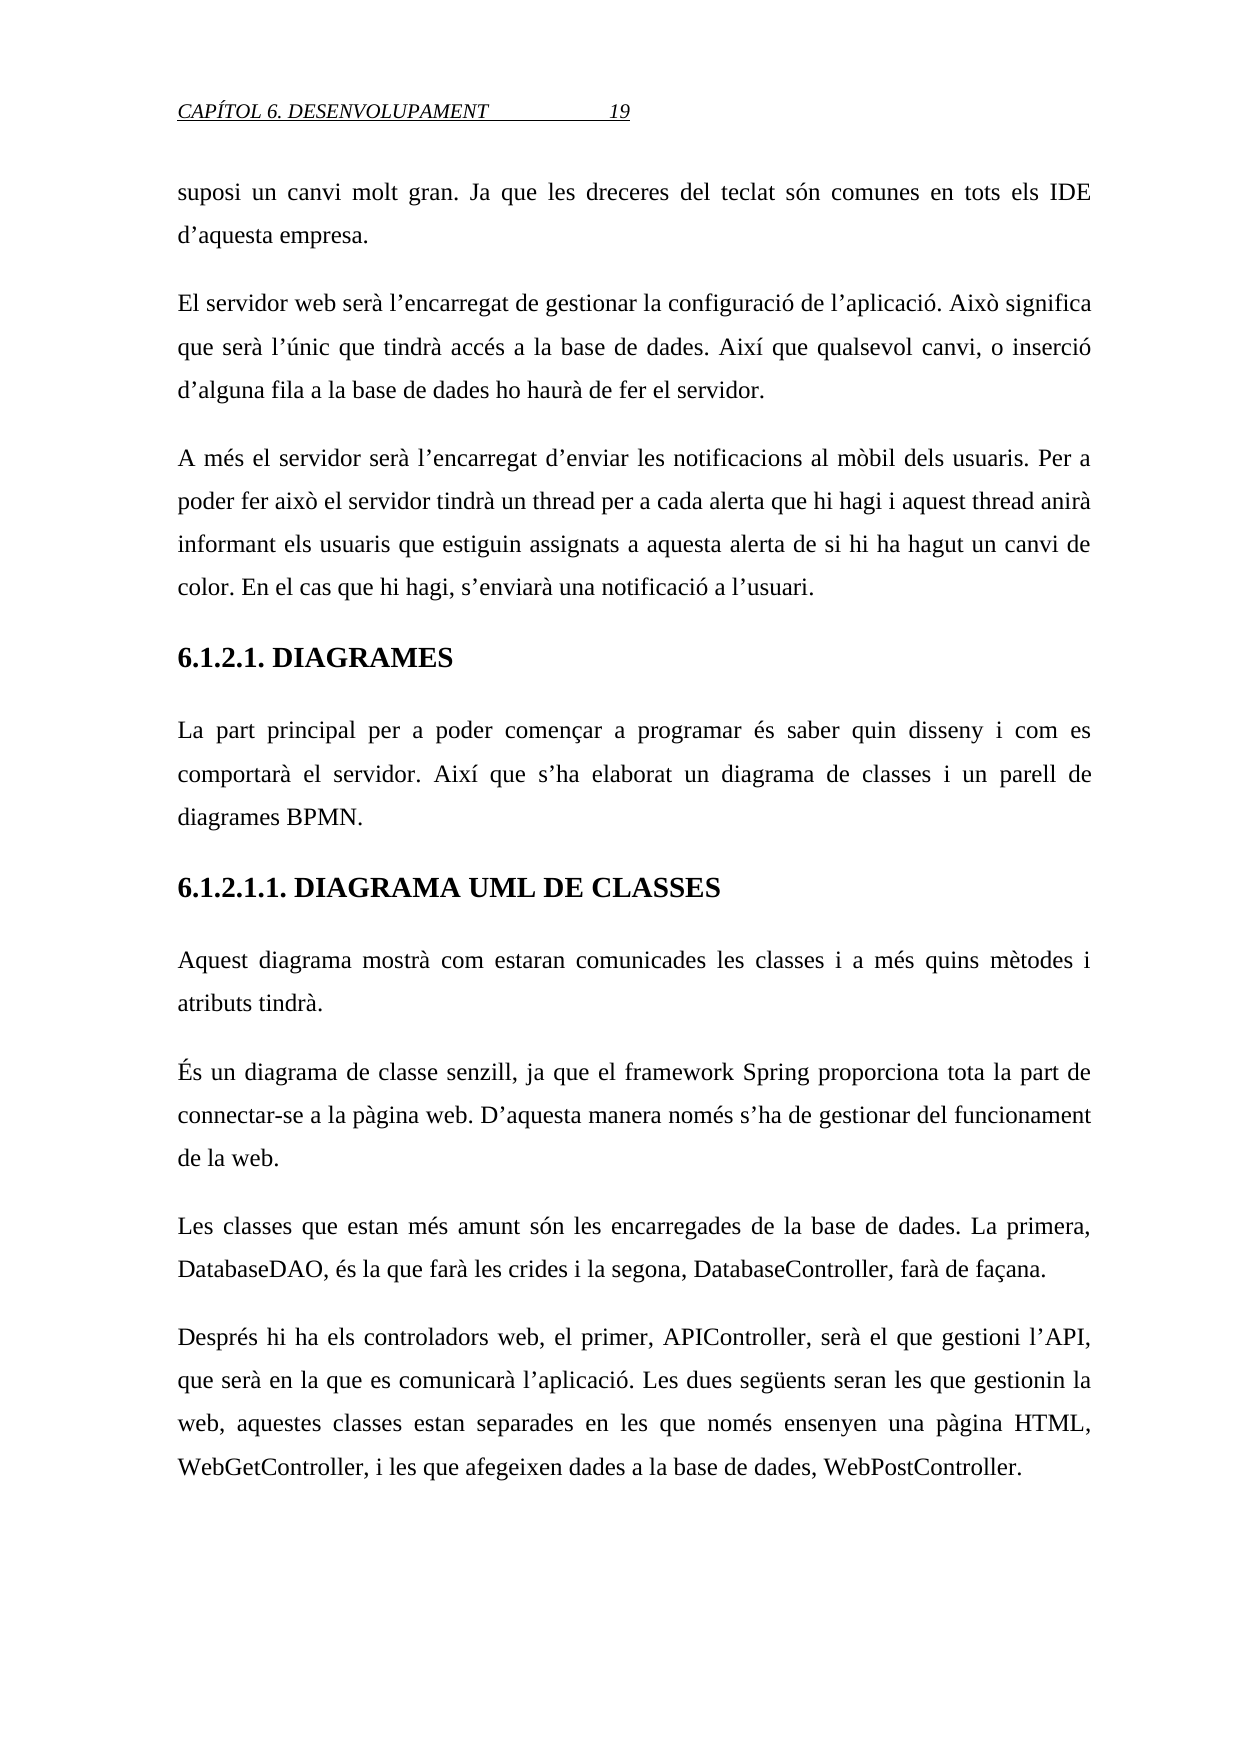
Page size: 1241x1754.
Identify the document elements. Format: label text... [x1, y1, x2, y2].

text Aquest diagrama mostrà com estaran comunicades les classes i a més quins mètodes i atributs tindrà. [177, 945, 1092, 1017]
text A més el servidor serà l’encarregat d’enviar les notificacions al mòbil dels usuaris. Per a poder fer això el servidor tindrà un thread per a cada alerta que hi hagi i aquest thread anirà informant els usuaris que estiguin assignats a aquesta alerta de si hi ha hagut un canvi de color. En el cas que hi hagi, s’enviarà una notificació a l’usuari. [177, 443, 1092, 601]
text Les classes que estan més amunt són les encarregades de la base de dades. La primera, DatabaseDAO, és la que farà les crides i la segona, DatabaseController, farà de façana. [177, 1211, 1092, 1283]
text És un diagrama de classe senzill, ja que el framework Spring proporciona tota la part de connectar-se a la pàgina web. D’aquesta manera només s’ha de gestionar del funcionament de la web. [177, 1057, 1092, 1172]
text El servidor web serà l’encarregat de gestionar la configuració de l’aplicació. Això significa que serà l’únic que tindrà accés a la base de dades. Així que qualsevol canvi, o inserció d’alguna fila a la base de dades ho haurà de fer el servidor. [177, 288, 1092, 403]
text Després hi ha els controladors web, el primer, APIController, serà el que gestioni l’API, que serà en la que es comunicarà l’aplicació. Les dues següents seran les que gestionin la web, aquestes classes estan separades en les que només ensenyen una pàgina HTML, WebGetController, i les que afegeixen dades a la base de dades, WebPostController. [177, 1322, 1092, 1480]
text La part principal per a poder començar a programar és saber quin disseny i com es comportarà el servidor. Així que s’ha elaborat un diagrama de classes i un parell de diagrames BPMN. [177, 716, 1092, 831]
subtitle DIAGRAMA UML DE CLASSES [177, 870, 1092, 903]
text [177, 177, 1092, 249]
subtitle DIAGRAMES [177, 640, 1092, 674]
